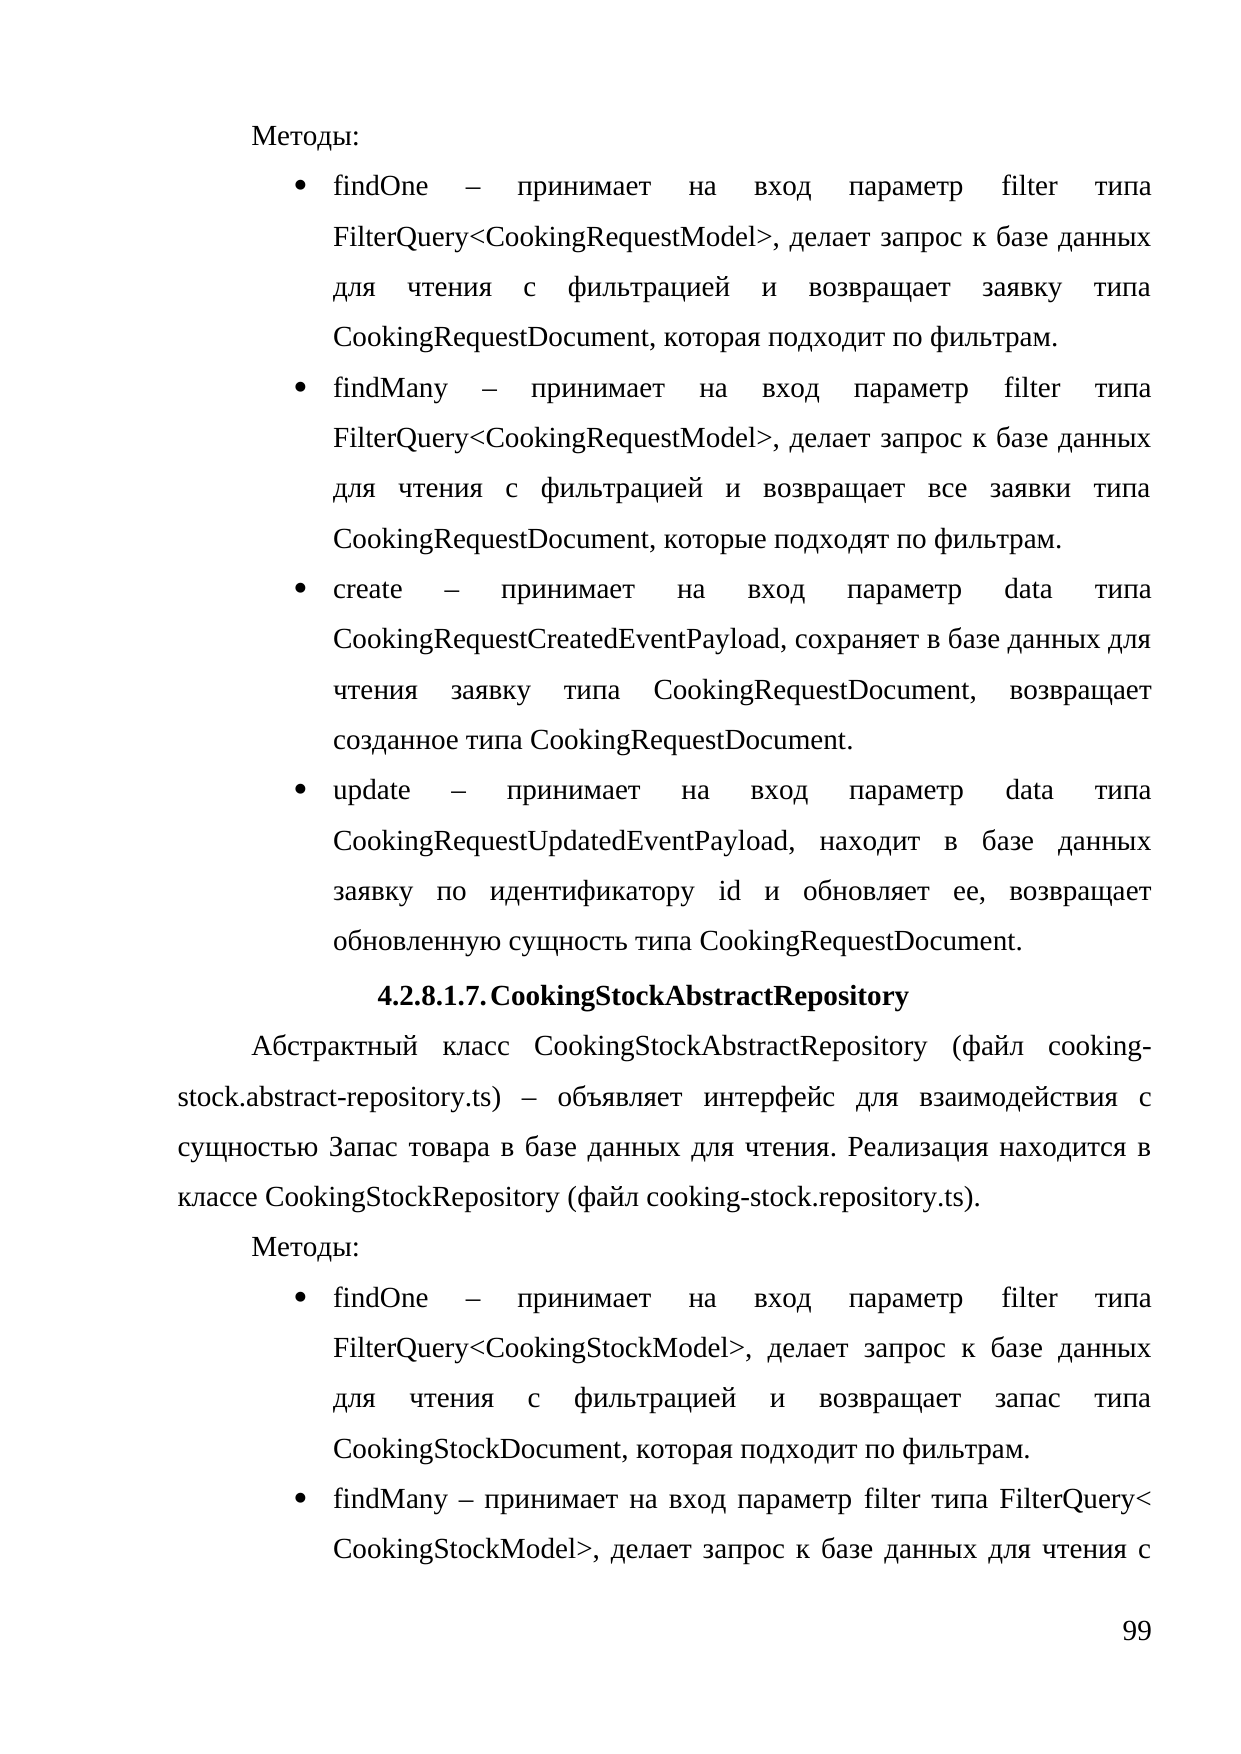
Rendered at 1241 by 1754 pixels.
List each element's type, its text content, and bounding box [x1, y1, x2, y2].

subtitle CookingStockAbstractRepository [377, 978, 1152, 1012]
list create – принимает на вход параметр data типа CookingRequestCreatedEventPayload, сохраняет в базе данных для чтения заявку типа CookingRequestDocument, возвращает созданное типа CookingRequestDocument. [295, 571, 1152, 756]
text Абстрактный класс CookingStockAbstractRepository (файл cooking-stock.abstract-repository.ts) – объявляет интерфейс для взаимодействия с сущностью Запас товара в базе данных для чтения. Реализация находится в классе CookingStockRepository (файл cooking-stock.repository.ts). [177, 1028, 1152, 1213]
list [295, 1481, 1152, 1565]
text Методы: [177, 118, 1152, 152]
text Методы: [177, 1229, 1152, 1263]
list findOne – принимает на вход параметр filter типа FilterQuery<CookingStockModel>, делает запрос к базе данных для чтения с фильтрацией и возвращает запас типа CookingStockDocument, которая подходит по фильтрам. [295, 1280, 1152, 1464]
list findOne – принимает на вход параметр filter типа FilterQuery<CookingRequestModel>, делает запрос к базе данных для чтения с фильтрацией и возвращает заявку типа CookingRequestDocument, которая подходит по фильтрам. [295, 168, 1152, 353]
list update – принимает на вход параметр data типа CookingRequestUpdatedEventPayload, находит в базе данных заявку по идентификатору id и обновляет ее, возвращает обновленную сущность типа CookingRequestDocument. [295, 772, 1152, 957]
list findMany – принимает на вход параметр filter типа FilterQuery<CookingRequestModel>, делает запрос к базе данных для чтения с фильтрацией и возвращает все заявки типа CookingRequestDocument, которые подходят по фильтрам. [295, 370, 1152, 554]
